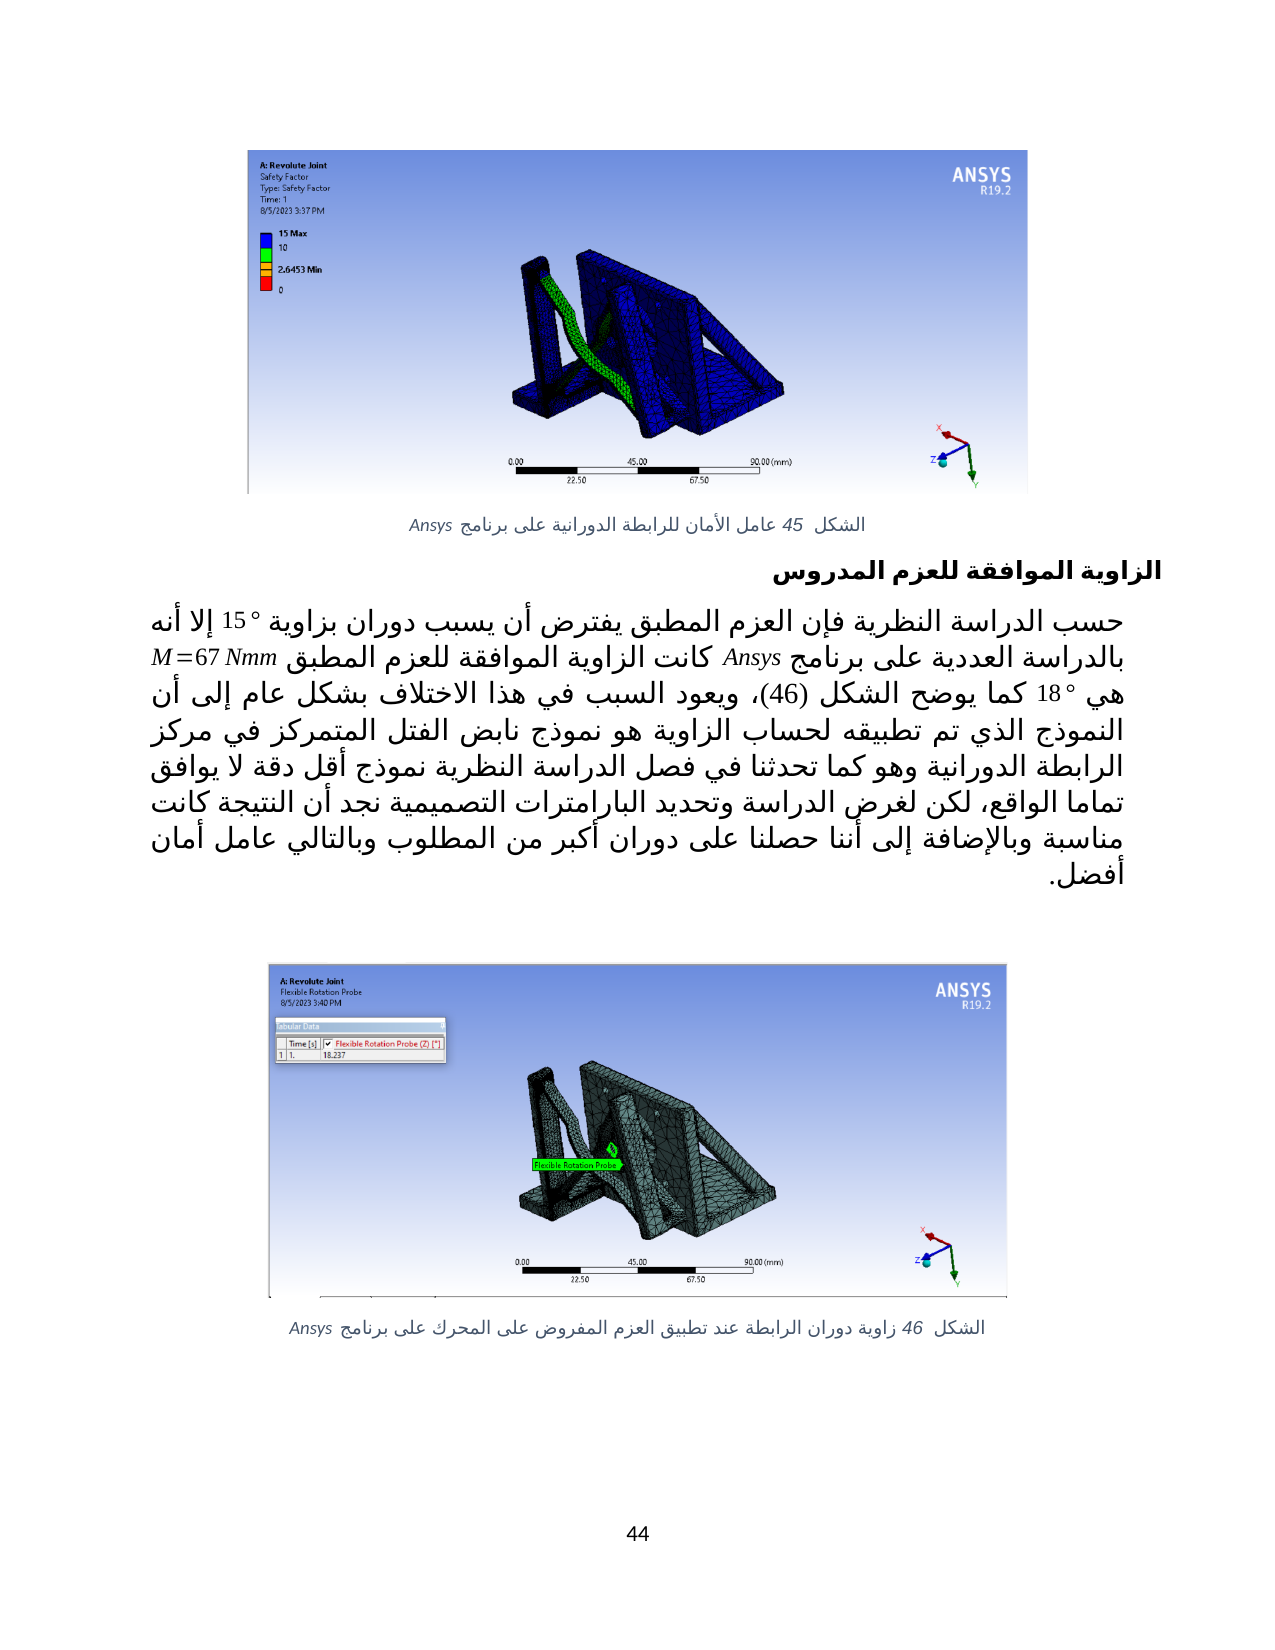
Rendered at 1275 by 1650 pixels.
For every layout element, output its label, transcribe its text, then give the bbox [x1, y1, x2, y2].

text حسب الدراسة النظرية فإن العزم المطبق يفترض أن يسبب دوران بزاوية إلا أنه بالدراسة العددية على برنامج كانت الزاوية الموافقة للعزم المطبق هي كما يوضح الشكل (46)، ويعود السبب في هذا الاختلاف بشكل عام إلى أن النموذج الذي تم تطبيقه لحساب الزاوية هو نموذج نابض الفتل المتمركز في مركز الرابطة الدورانية وهو كما تحدثنا في فصل الدراسة النظرية نموذج أقل دقة لا يوافق تماما الواقع، لكن لغرض الدراسة وتحديد البارامترات التصميمية نجد أن النتيجة كانت مناسبة وبالإضافة إلى أننا حصلنا على دوران أكبر من المطلوب وبالتالي عامل أمان أفضل. [150, 604, 1125, 891]
text الشكل 45 عامل الأمان للرابطة الدورانية على برنامج Ansys [150, 513, 1125, 536]
picture [267, 962, 1008, 1298]
text الشكل 46 زاوية دوران الرابطة عند تطبيق العزم المفروض على المحرك على برنامج Ansys [150, 1316, 1125, 1339]
picture [246, 150, 1029, 494]
subtitle الزاوية الموافقة للعزم المدروس [150, 556, 1162, 585]
